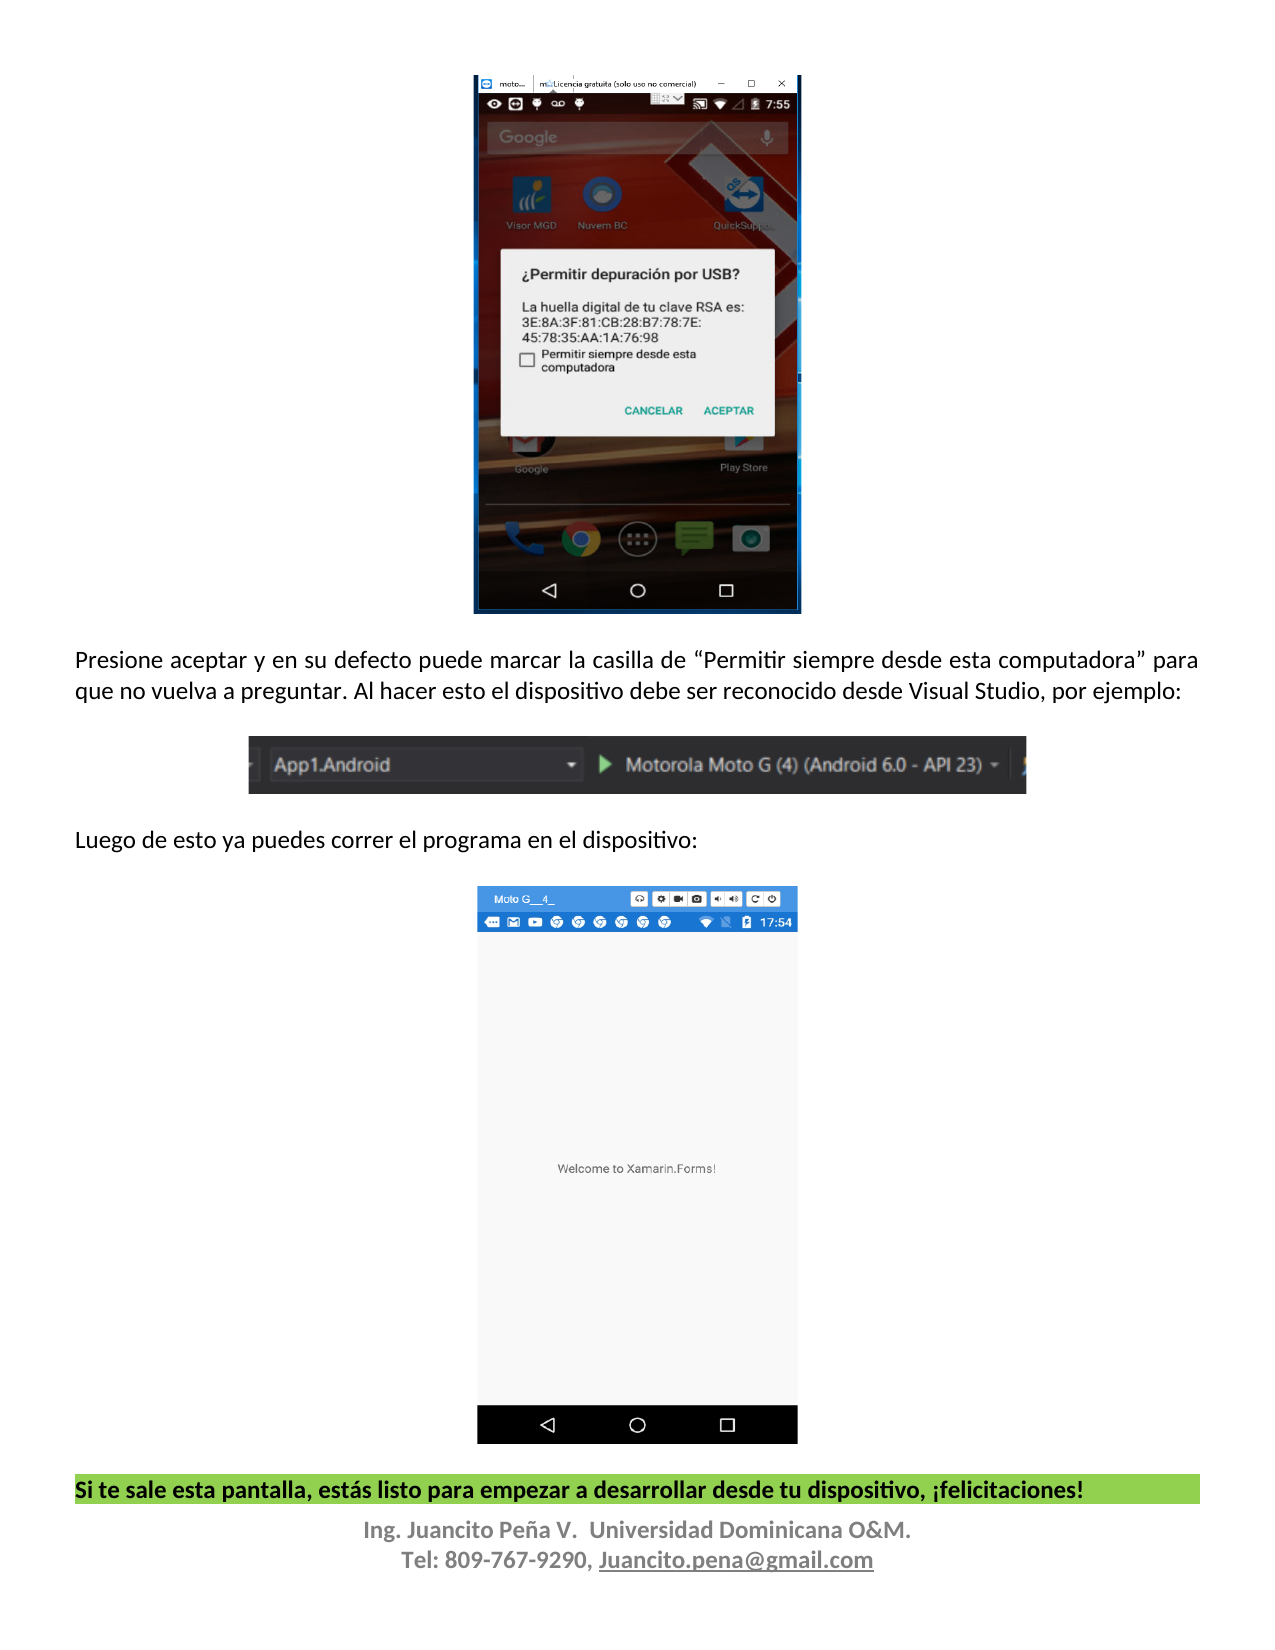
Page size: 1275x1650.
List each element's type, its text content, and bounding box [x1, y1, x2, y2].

picture [477, 885, 798, 1444]
text Luego de esto ya puedes correr el programa en el dispositivo: [75, 824, 1200, 855]
picture [248, 736, 1027, 794]
text Si te sale esta pantalla, estás listo para empezar a desarrollar desde tu dispositivo, ¡felicitaciones! [75, 1474, 1200, 1504]
picture [473, 75, 802, 614]
text Presione aceptar y en su defecto puede marcar la casilla de “Permitir siempre desde esta computadora” para que no vuelva a preguntar. Al hacer esto el dispositivo debe ser reconocido desde Visual Studio, por ejemplo: [75, 644, 1200, 706]
